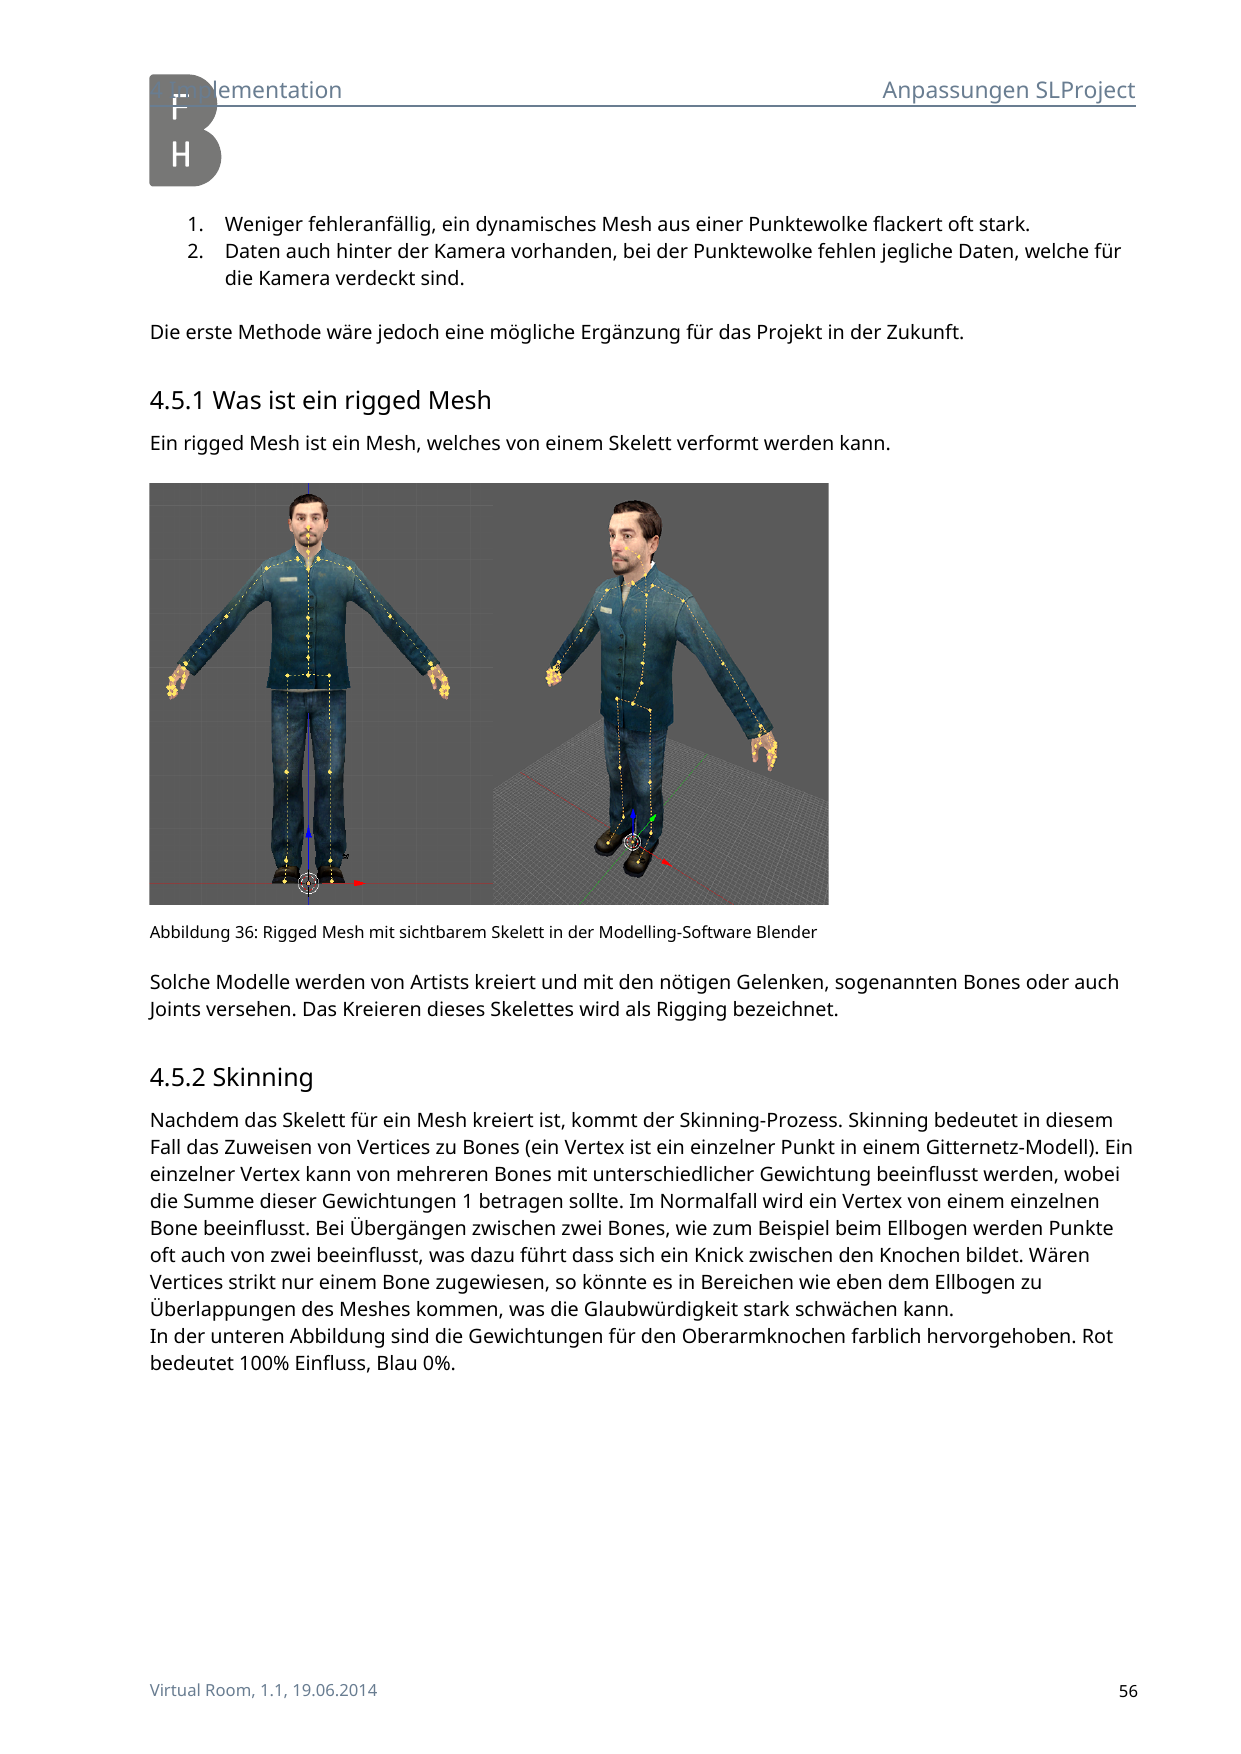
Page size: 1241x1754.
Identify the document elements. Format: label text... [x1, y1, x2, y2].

text Die erste Methode wäre jedoch eine mögliche Ergänzung für das Projekt in der Zukunft. [149, 318, 1136, 345]
list Daten auch hinter der Kamera vorhanden, bei der Punktewolke fehlen jegliche Daten, welche für die Kamera verdeckt sind. [187, 237, 1136, 291]
text In der unteren Abbildung sind die Gewichtungen für den Oberarmknochen farblich hervorgehoben. Rot bedeutet 100% Einfluss, Blau 0%. [149, 1322, 1136, 1376]
subtitle Was ist ein rigged Mesh [149, 382, 1136, 417]
text Nachdem das Skelett für ein Mesh kreiert ist, kommt der Skinning-Prozess. Skinning bedeutet in diesem Fall das Zuweisen von Vertices zu Bones (ein Vertex ist ein einzelner Punkt in einem Gitternetz-Modell). Ein einzelner Vertex kann von mehreren Bones mit unterschiedlicher Gewichtung beeinflusst werden, wobei die Summe dieser Gewichtungen 1 betragen sollte. Im Normalfall wird ein Vertex von einem einzelnen Bone beeinflusst. Bei Übergängen zwischen zwei Bones, wie zum Beispiel beim Ellbogen werden Punkte oft auch von zwei beeinflusst, was dazu führt dass sich ein Knick zwischen den Knochen bildet. Wären Vertices strikt nur einem Bone zugewiesen, so könnte es in Bereichen wie eben dem Ellbogen zu Überlappungen des Meshes kommen, was die Glaubwürdigkeit stark schwächen kann. [149, 1106, 1136, 1322]
picture [149, 483, 829, 905]
text Solche Modelle werden von Artists kreiert und mit den nötigen Gelenken, sogenannten Bones oder auch Joints versehen. Das Kreieren dieses Skelettes wird als Rigging bezeichnet. [149, 968, 1136, 1022]
text Ein rigged Mesh ist ein Mesh, welches von einem Skelett verformt werden kann. [149, 429, 1136, 456]
subtitle Skinning [149, 1059, 1136, 1093]
list Weniger fehleranfällig, ein dynamisches Mesh aus einer Punktewolke flackert oft stark. [187, 210, 1136, 237]
